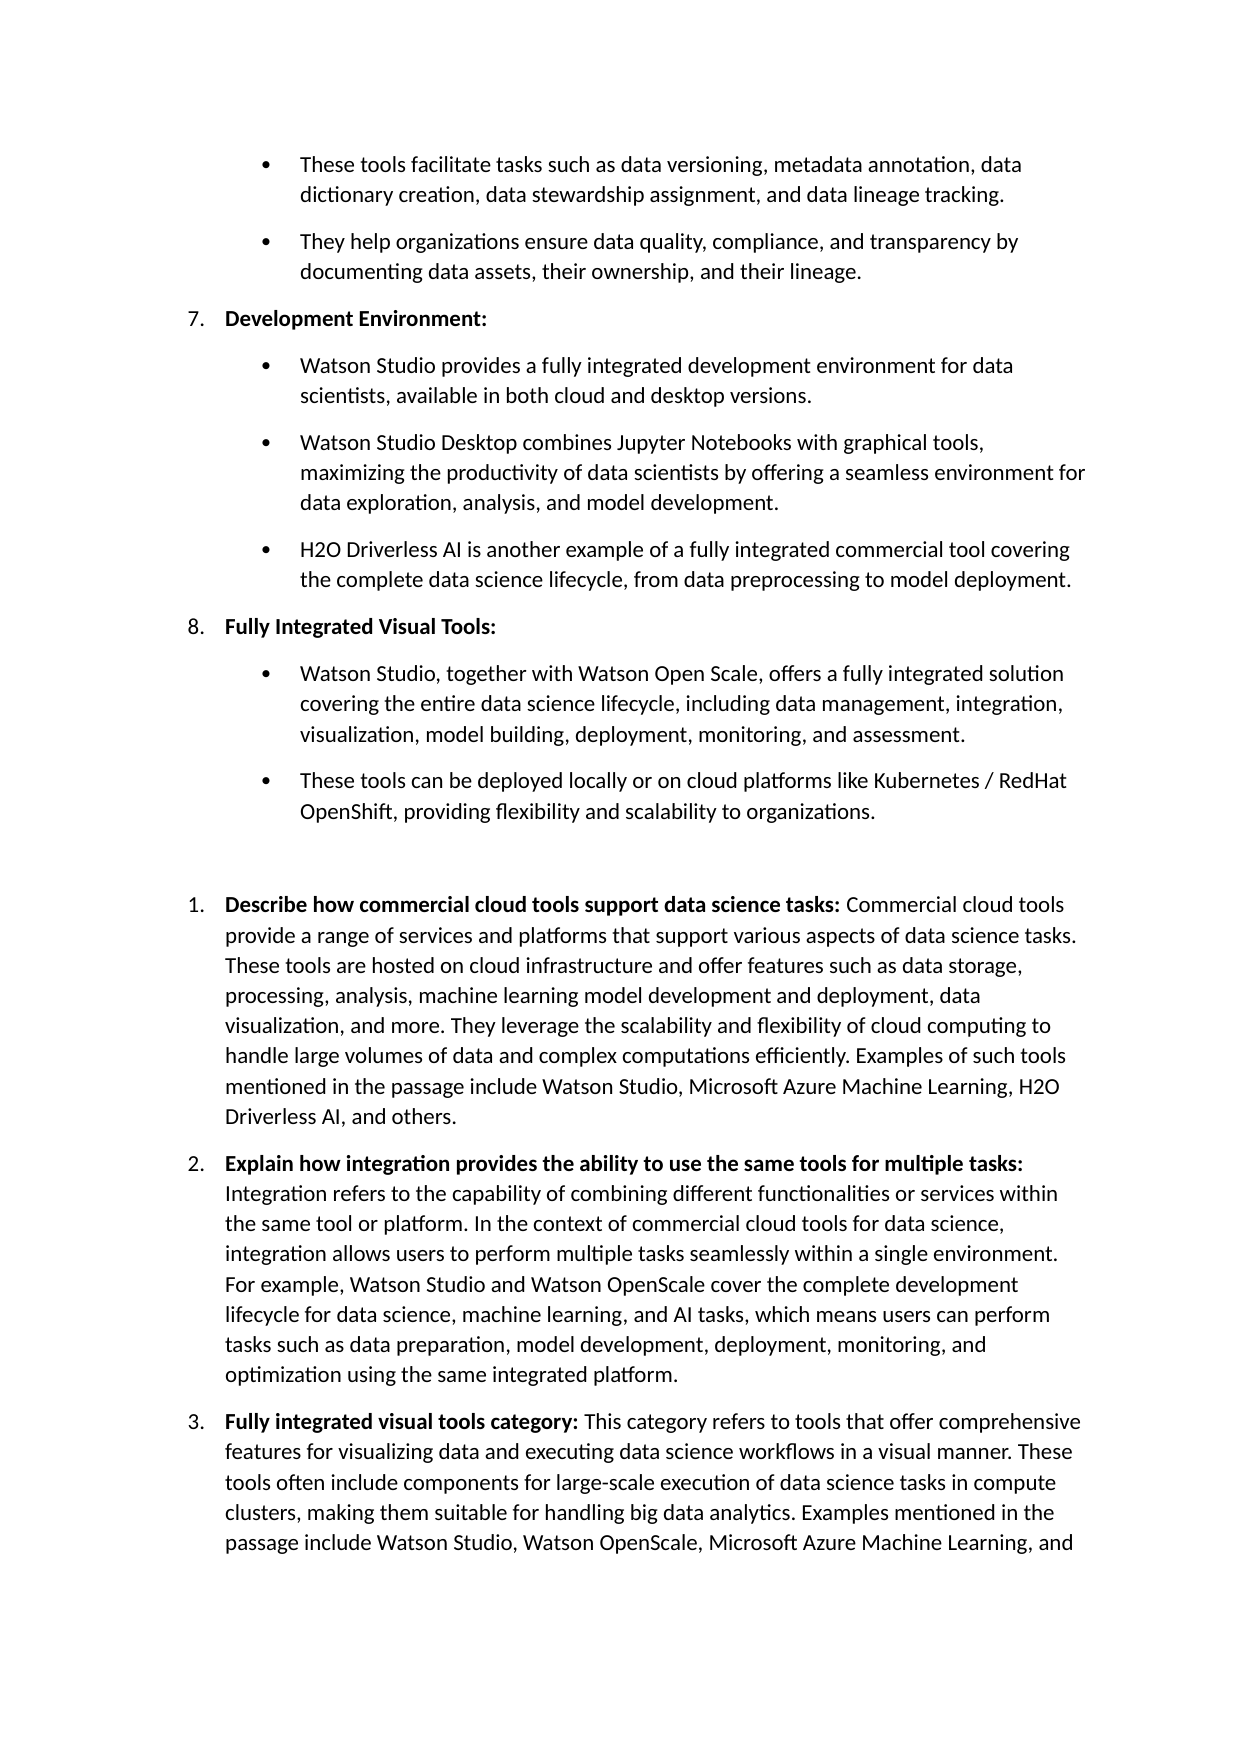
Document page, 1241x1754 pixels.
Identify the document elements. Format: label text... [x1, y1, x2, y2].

list Explain how integration provides the ability to use the same tools for multiple tasks: Integration refers to the capability of combining different functionalities or services within the same tool or platform. In the context of commercial cloud tools for data science, integration allows users to perform multiple tasks seamlessly within a single environment. For example, Watson Studio and Watson OpenScale cover the complete development lifecycle for data science, machine learning, and AI tasks, which means users can perform tasks such as data preparation, model development, deployment, monitoring, and optimization using the same integrated platform. [187, 1149, 1090, 1388]
list They help organizations ensure data quality, compliance, and transparency by documenting data assets, their ownership, and their lineage. [262, 227, 1090, 285]
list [187, 1407, 1090, 1556]
list These tools facilitate tasks such as data versioning, metadata annotation, data dictionary creation, data stewardship assignment, and data lineage tracking. [262, 150, 1090, 208]
list Describe how commercial cloud tools support data science tasks: Commercial cloud tools provide a range of services and platforms that support various aspects of data science tasks. These tools are hosted on cloud infrastructure and offer features such as data storage, processing, analysis, machine learning model development and deployment, data visualization, and more. They leverage the scalability and flexibility of cloud computing to handle large volumes of data and complex computations efficiently. Examples of such tools mentioned in the passage include Watson Studio, Microsoft Azure Machine Learning, H2O Driverless AI, and others. [187, 891, 1090, 1130]
list Watson Studio Desktop combines Jupyter Notebooks with graphical tools, maximizing the productivity of data scientists by offering a seamless environment for data exploration, analysis, and model development. [262, 428, 1090, 517]
list Watson Studio provides a fully integrated development environment for data scientists, available in both cloud and desktop versions. [262, 351, 1090, 409]
list These tools can be deployed locally or on cloud platforms like Kubernetes / RedHat OpenShift, providing flexibility and scalability to organizations. [262, 767, 1090, 825]
list Watson Studio, together with Watson Open Scale, offers a fully integrated solution covering the entire data science lifecycle, including data management, integration, visualization, model building, deployment, monitoring, and assessment. [262, 659, 1090, 748]
list H2O Driverless AI is another example of a fully integrated commercial tool covering the complete data science lifecycle, from data preprocessing to model deployment. [262, 535, 1090, 594]
list Development Environment: [187, 304, 1090, 332]
list Fully Integrated Visual Tools: [187, 612, 1090, 641]
